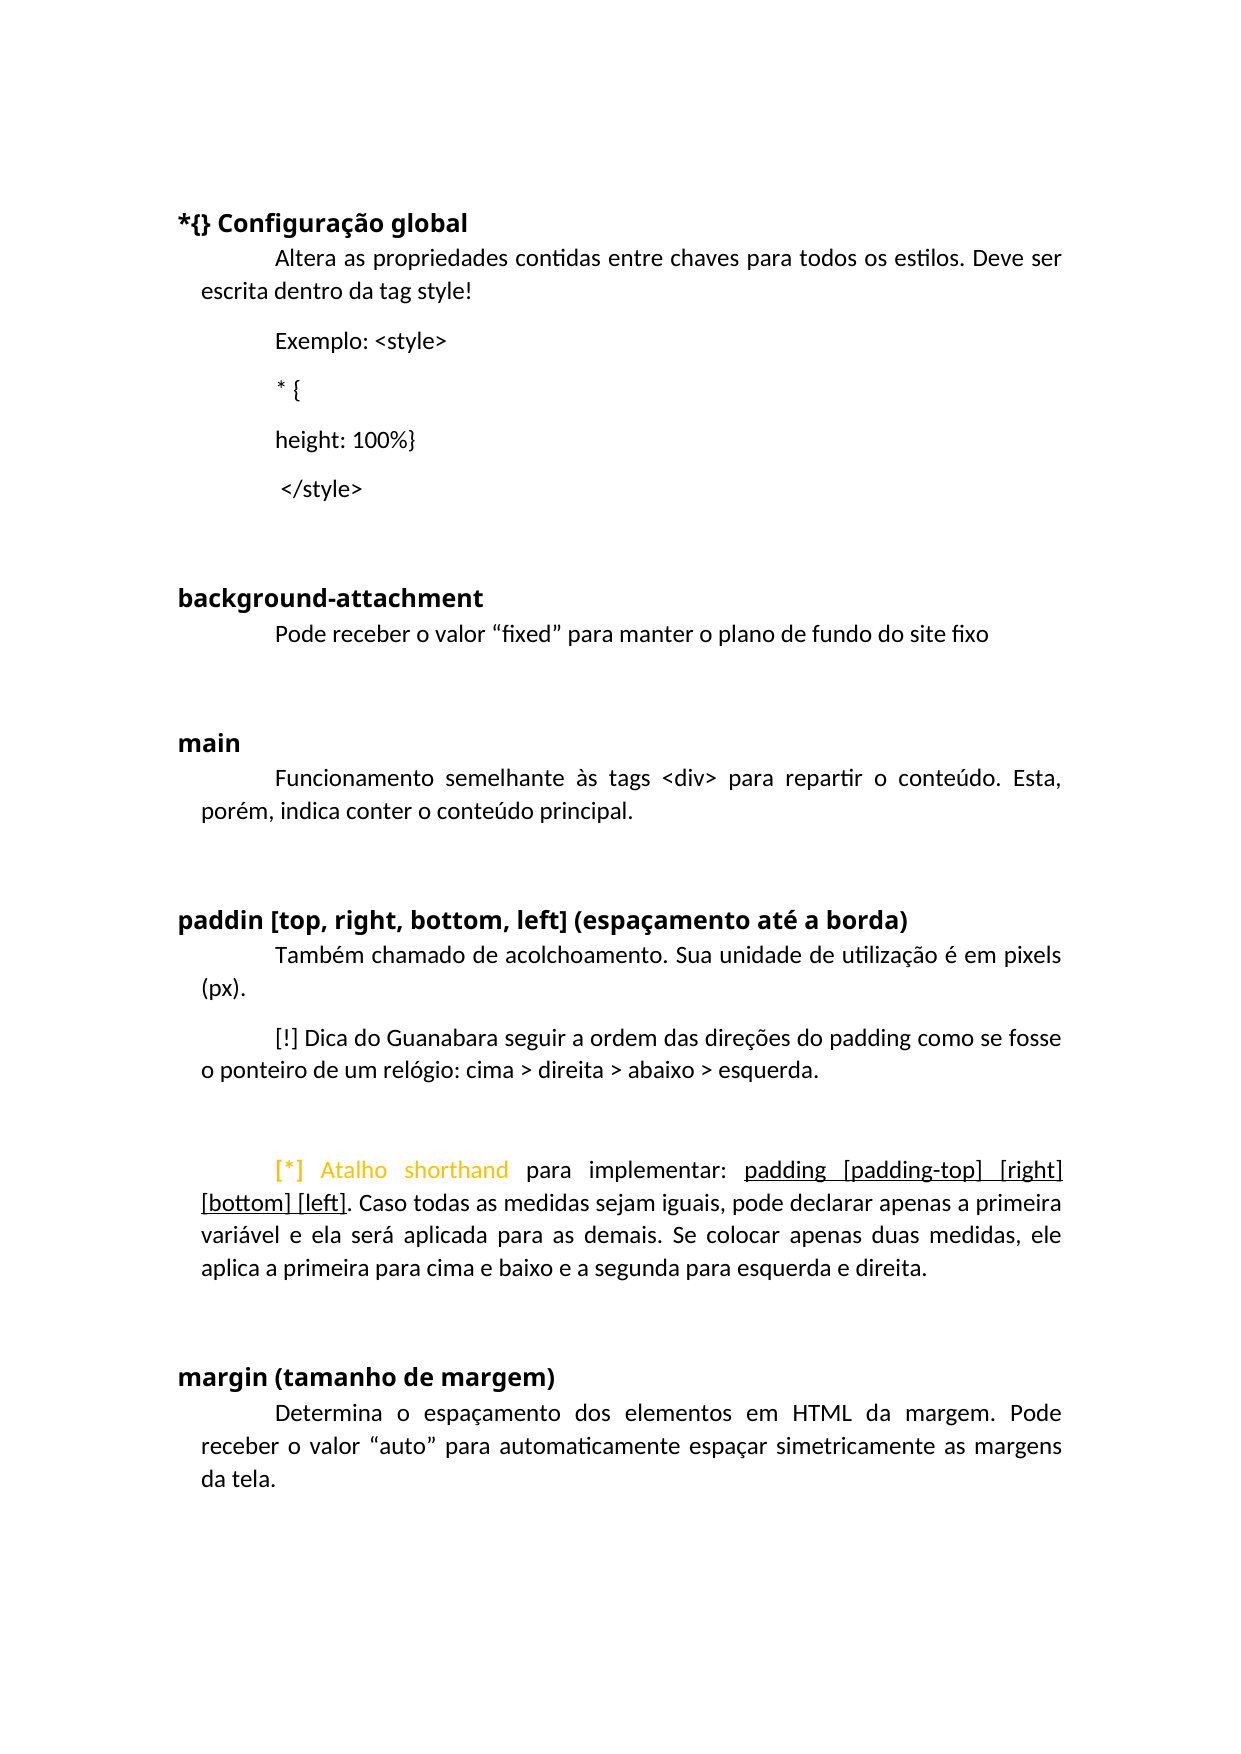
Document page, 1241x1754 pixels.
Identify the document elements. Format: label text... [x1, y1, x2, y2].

text [!] Dica do Guanabara seguir a ordem das direções do padding como se fosse o ponteiro de um relógio: cima > direita > abaixo > esquerda. [201, 1022, 1063, 1085]
subtitle main [177, 725, 1063, 759]
subtitle *{} Configuração global [177, 206, 1063, 239]
text Pode receber o valor “fixed” para manter o plano de fundo do site fixo [201, 618, 1063, 648]
text Também chamado de acolchoamento. Sua unidade de utilização é em pixels (px). [201, 939, 1063, 1003]
text Determina o espaçamento dos elementos em HTML da margem. Pode receber o valor “auto” para automaticamente espaçar simetricamente as margens da tela. [201, 1397, 1063, 1493]
subtitle paddin [top, right, bottom, left] (espaçamento até a borda) [177, 902, 1063, 937]
text height: 100%} [201, 424, 1063, 454]
text * { [201, 374, 1063, 405]
subtitle background-attachment [177, 581, 1063, 615]
text </style> [201, 473, 1063, 504]
text Altera as propriedades contidas entre chaves para todos os estilos. Deve ser escrita dentro da tag style! [201, 242, 1063, 306]
text Funcionamento semelhante às tags <div> para repartir o conteúdo. Esta, porém, indica conter o conteúdo principal. [201, 762, 1063, 826]
subtitle margin (tamanho de margem) [177, 1360, 1063, 1394]
text Exemplo: <style> [201, 325, 1063, 355]
text [*] Atalho shorthand para implementar: padding [padding-top] [right] [bottom] [left]. Caso todas as medidas sejam iguais, pode declarar apenas a primeira variável e ela será aplicada para as demais. Se colocar apenas duas medidas, ele aplica a primeira para cima e baixo e a segunda para esquerda e direita. [201, 1154, 1063, 1283]
